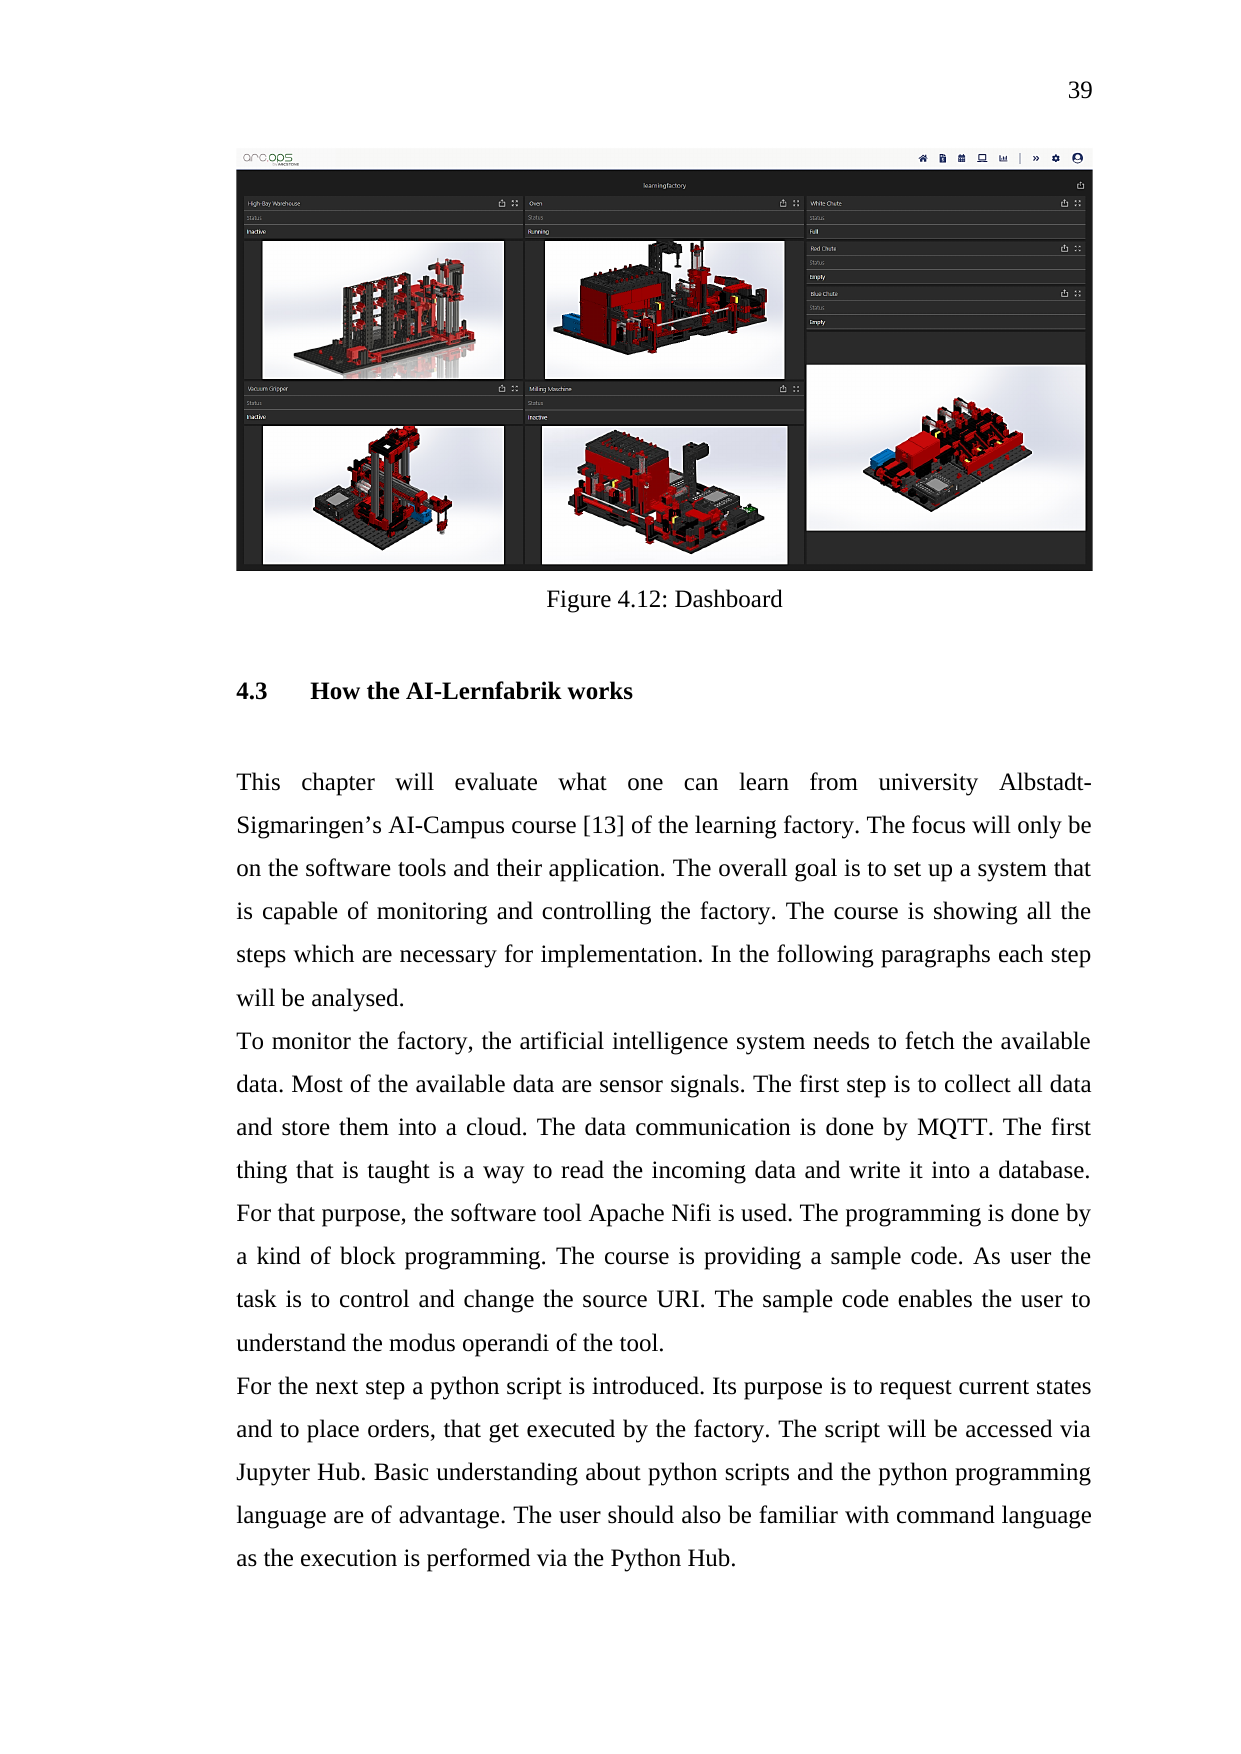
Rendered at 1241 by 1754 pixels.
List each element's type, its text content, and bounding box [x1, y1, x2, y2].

picture [236, 147, 1093, 571]
text For the next step a python script is introduced. Its purpose is to request current states and to place orders, that get executed by the factory. The script will be accessed via Jupyter Hub. Basic understanding about python scripts and the python programming language are of advantage. The user should also be familiar with command language as the execution is performed via the Python Hub. [236, 1371, 1092, 1572]
text Figure 4.12: Dashboard [236, 584, 1092, 613]
text To monitor the factory, the artificial intelligence system needs to fetch the available data. Most of the available data are sensor signals. The first step is to collect all data and store them into a cloud. The data communication is done by MQTT. The first thing that is taught is a way to read the incoming data and write it into a database. For that purpose, the software tool Apache Nifi is used. The programming is done by a kind of block programming. The course is providing a sample code. As user the task is to control and change the source URI. The sample code enables the user to understand the modus operandi of the tool. [236, 1026, 1092, 1356]
text This chapter will evaluate what one can learn from university Albstadt-Sigmaringen’s AI-Campus course [13] of the learning factory. The focus will only be on the software tools and their application. The overall goal is to set up a system that is capable of monitoring and controlling the factory. The course is showing all the steps which are necessary for implementation. In the following paragraphs each step will be analysed. [236, 767, 1092, 1011]
subtitle How the AI-Lernfabrik works [236, 676, 1092, 704]
